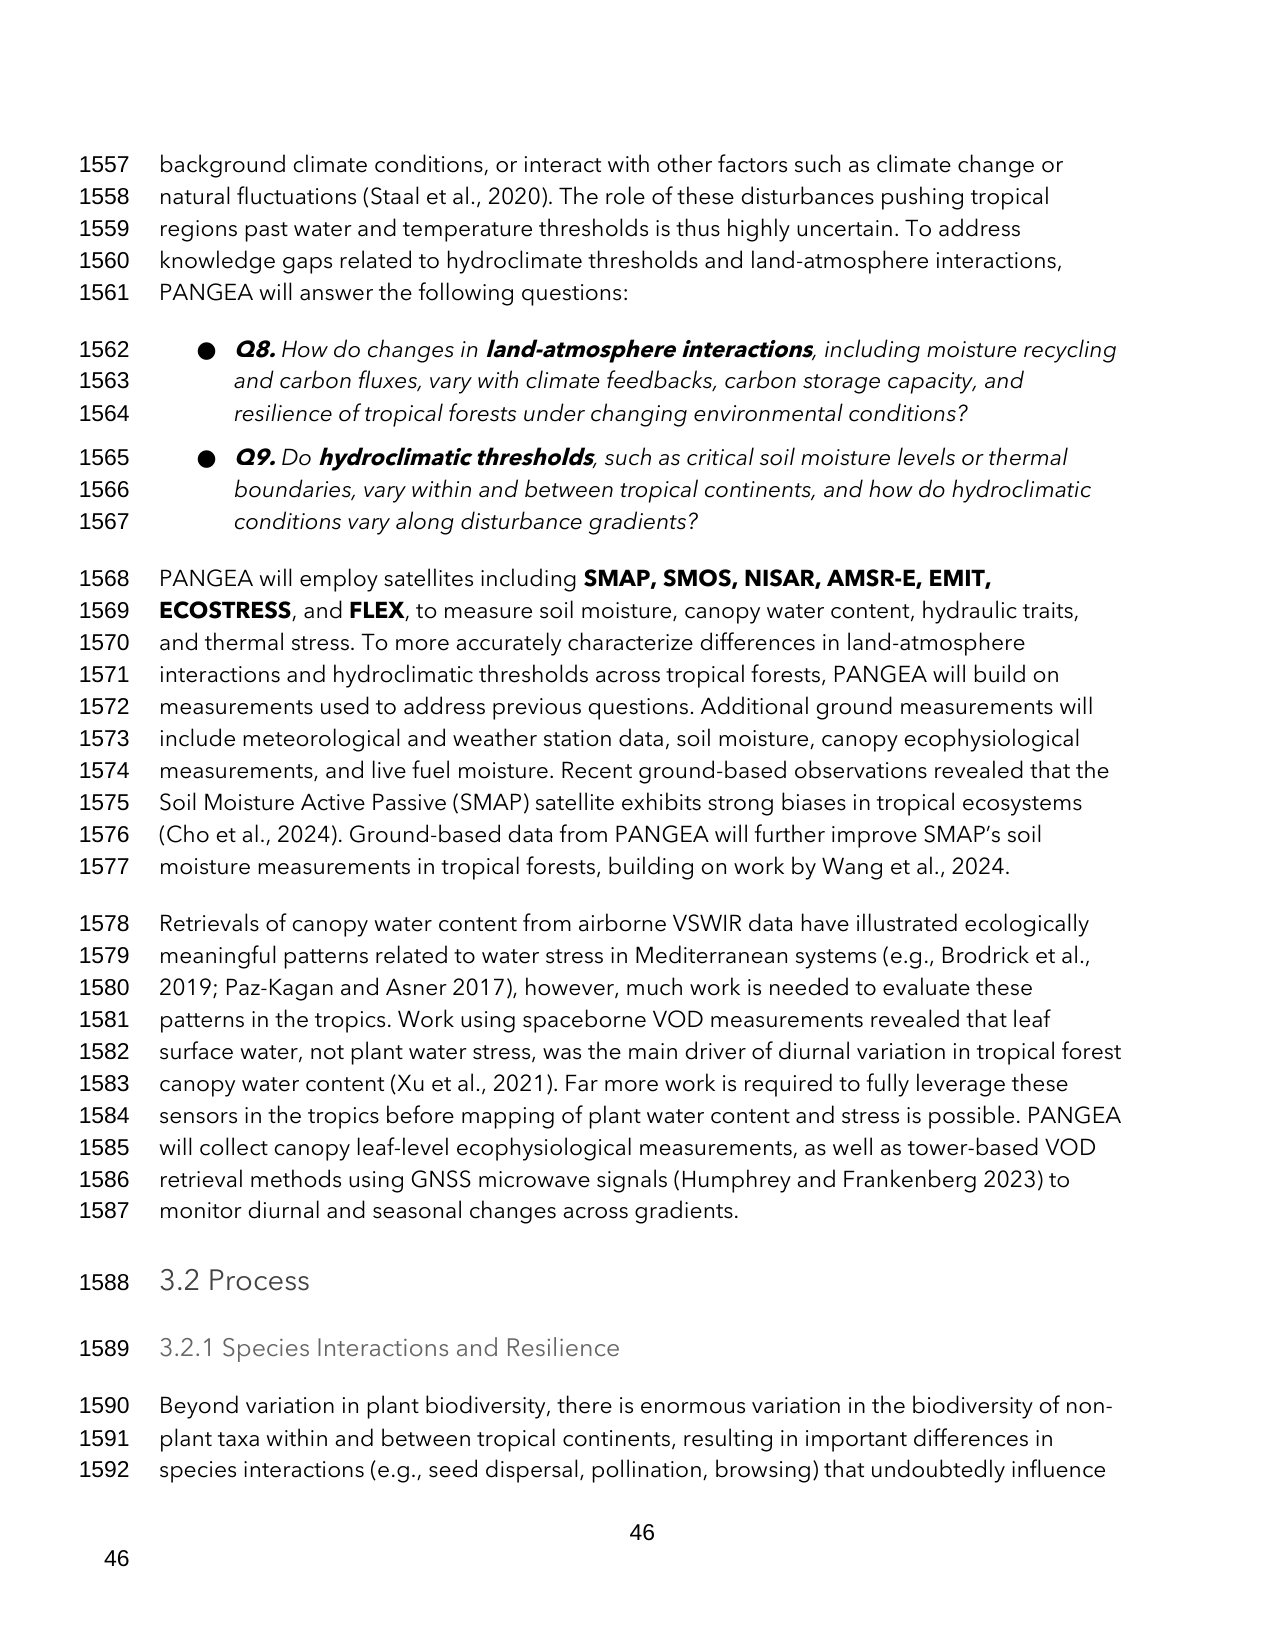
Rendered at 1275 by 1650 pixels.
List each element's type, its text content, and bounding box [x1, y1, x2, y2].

subtitle 3.2.1 Species Interactions and Resilience [159, 1332, 1125, 1362]
text Retrievals of canopy water content from airborne VSWIR data have illustrated ecologically meaningful patterns related to water stress in Mediterranean systems (e.g., Brodrick et al., 2019; Paz-Kagan and Asner 2017), however, much work is needed to evaluate these patterns in the tropics. Work using spaceborne VOD measurements revealed that leaf surface water, not plant water stress, was the main driver of diurnal variation in tropical forest canopy water content (Xu et al., 2021). Far more work is required to fully leverage these sensors in the tropics before mapping of plant water content and stress is possible. PANGEA will collect canopy leaf-level ecophysiological measurements, as well as tower-based VOD retrieval methods using GNSS microwave signals (Humphrey and Frankenberg 2023) to monitor diurnal and seasonal changes across gradients. [159, 909, 1125, 1225]
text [159, 150, 1125, 306]
text PANGEA will employ satellites including SMAP, SMOS, NISAR, AMSR-E, EMIT, ECOSTRESS, and FLEX, to measure soil moisture, canopy water content, hydraulic traits, and thermal stress. To more accurately characterize differences in land-atmosphere interactions and hydroclimatic thresholds across tropical forests, PANGEA will build on measurements used to address previous questions. Additional ground measurements will include meteorological and weather station data, soil moisture, canopy ecophysiological measurements, and live fuel moisture. Recent ground-based observations revealed that the Soil Moisture Active Passive (SMAP) satellite exhibits strong biases in tropical ecosystems (Cho et al., 2024). Ground-based data from PANGEA will further improve SMAP’s soil moisture measurements in tropical forests, building on work by Wang et al., 2024. [159, 564, 1125, 880]
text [159, 1392, 1125, 1484]
list Q8. How do changes in land-atmosphere interactions, including moisture recycling and carbon fluxes, vary with climate feedbacks, carbon storage capacity, and resilience of tropical forests under changing environmental conditions? [196, 335, 1125, 427]
list Q9. Do hydroclimatic thresholds, such as critical soil moisture levels or thermal boundaries, vary within and between tropical continents, and how do hydroclimatic conditions vary along disturbance gradients? [196, 443, 1125, 535]
subtitle 3.2 Process [159, 1262, 1125, 1298]
